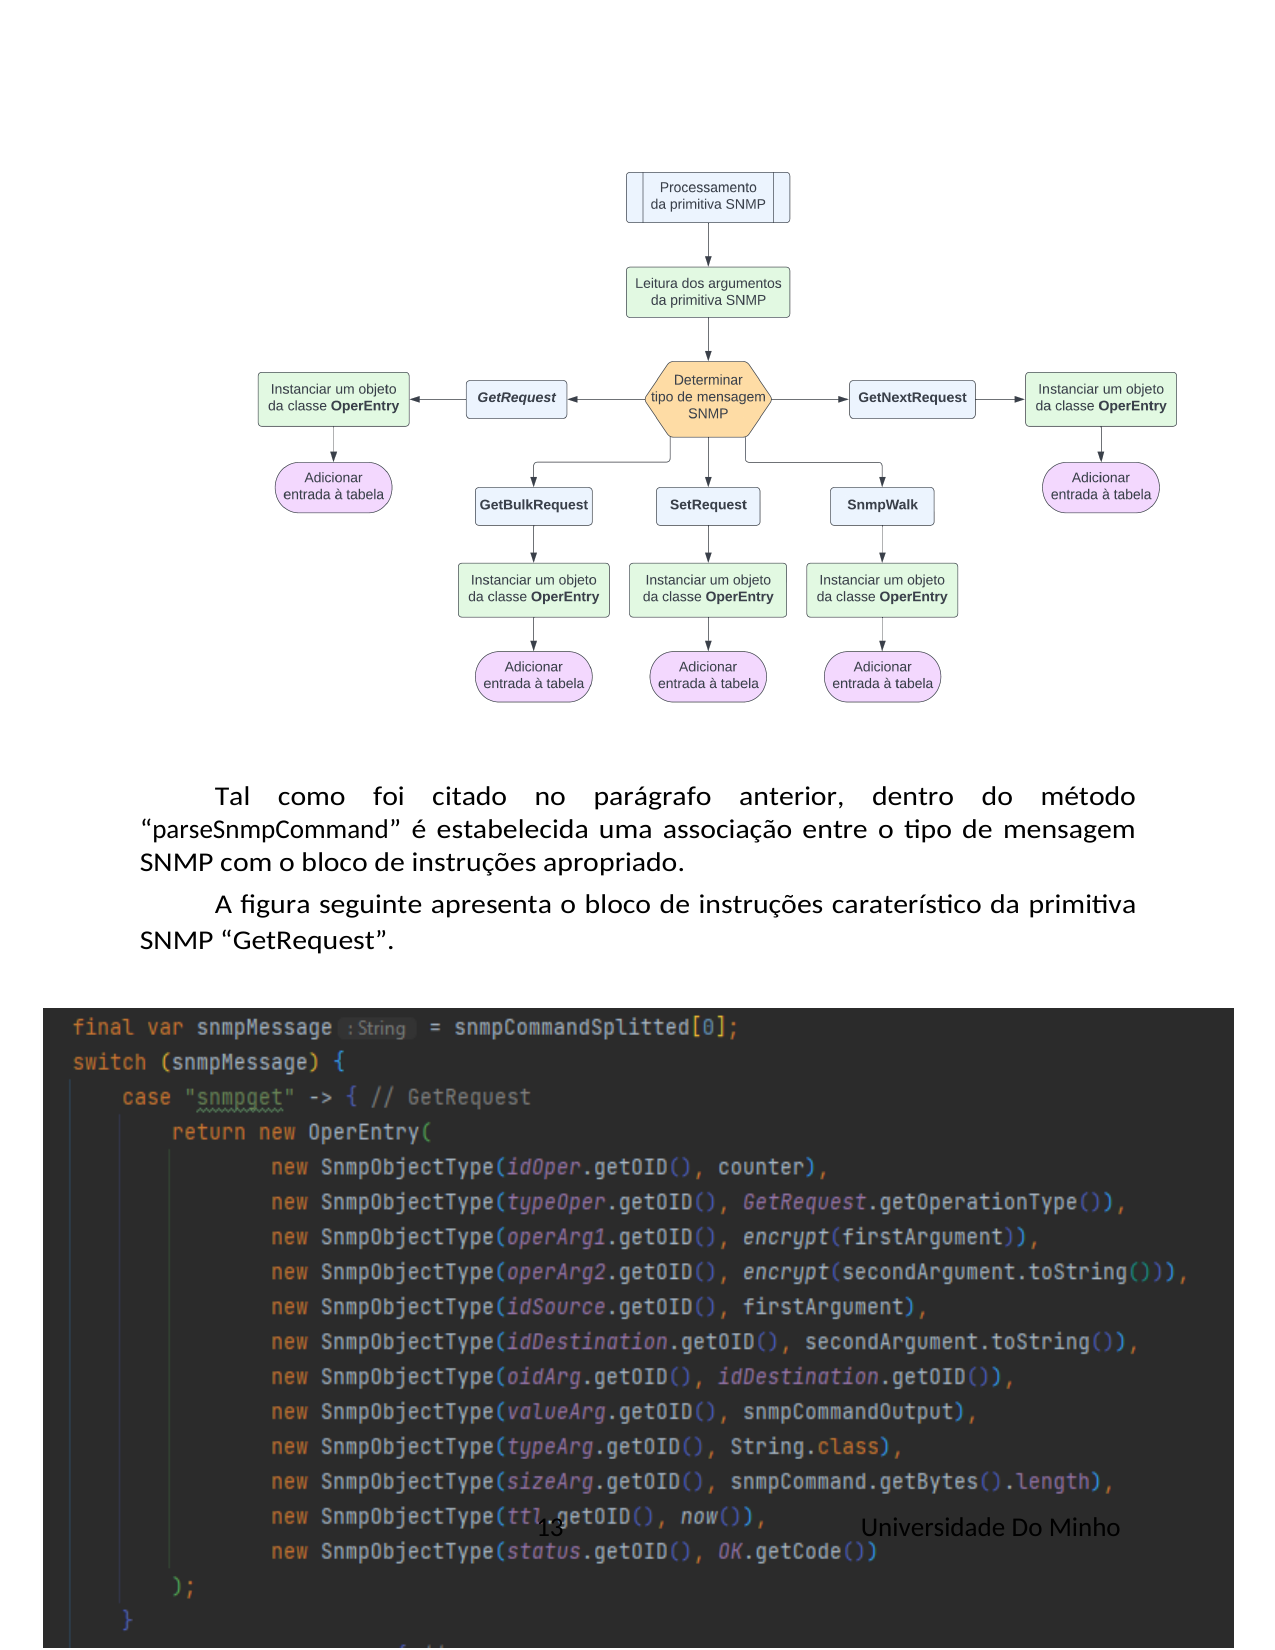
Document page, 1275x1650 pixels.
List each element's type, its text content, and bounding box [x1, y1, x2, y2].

subtitle Tal como foi citado no parágrafo anterior, dentro do método “parseSnmpCommand” é estabelecida uma associação entre o tipo de mensagem SNMP com o bloco de instruções apropriado. [139, 779, 1137, 878]
picture [43, 1008, 1234, 1648]
subtitle A figura seguinte apresenta o bloco de instruções caraterístico da primitiva SNMP “GetRequest”. [139, 888, 1137, 956]
